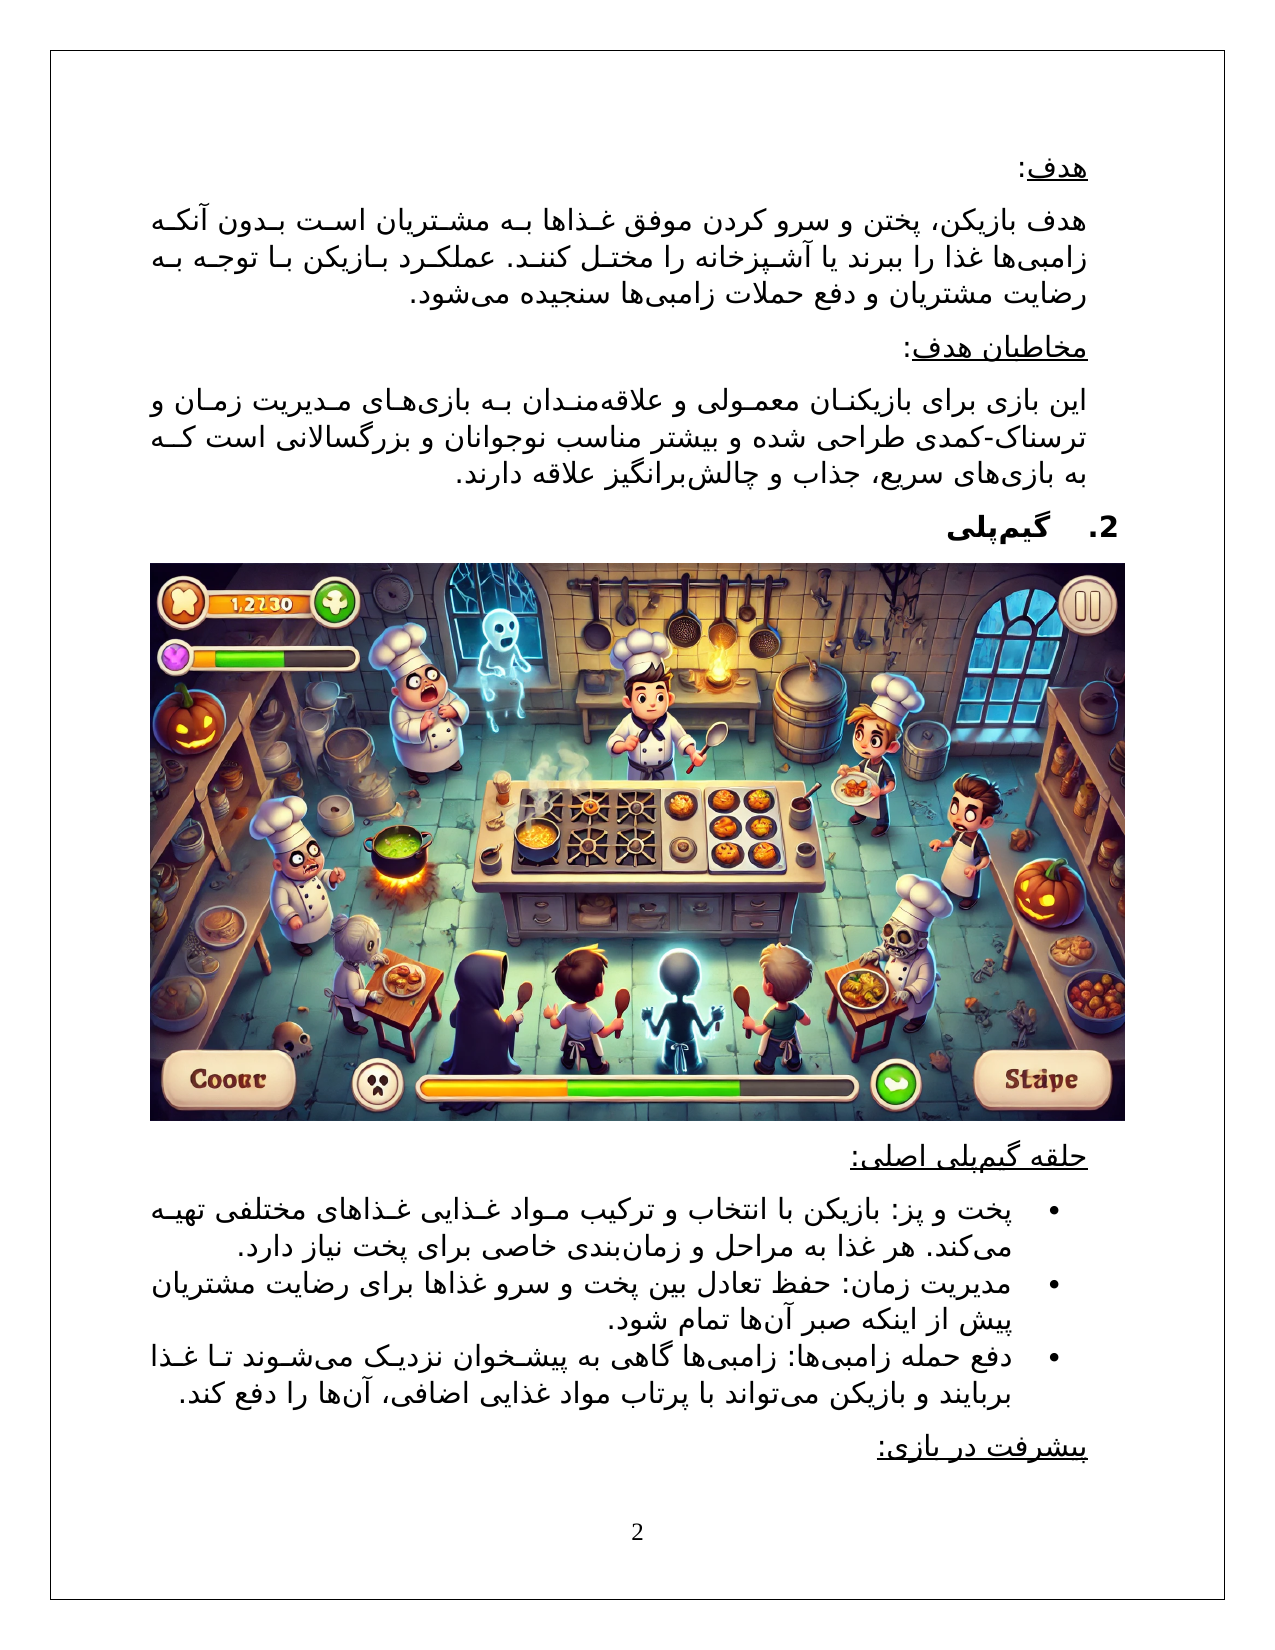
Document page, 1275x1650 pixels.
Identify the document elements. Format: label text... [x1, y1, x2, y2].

text هدف: [150, 150, 1087, 184]
text مخاطبان هدف: [150, 330, 1087, 364]
text پیشرفت در بازی: [150, 1429, 1087, 1463]
picture [150, 563, 1125, 1121]
text این بازی برای بازیکنان معمولی و علاقه‌مندان به بازی‌های مدیریت زمان و ترسناک-کمدی طراحی شده و بیشتر مناسب نوجوانان و بزرگسالانی است که به بازی‌های سریع، جذاب و چالش‌برانگیز علاقه دارند. [150, 383, 1087, 491]
list گیم‌پلی [150, 510, 1087, 544]
list مدیریت زمان: حفظ تعادل بین پخت و سرو غذاها برای رضایت مشتریان پیش از اینکه صبر آن‌ها تمام شود. [150, 1266, 1050, 1337]
list دفع حمله زامبی‌ها: زامبی‌ها گاهی به پیشخوان نزدیک می‌شوند تا غذا بربایند و بازیکن می‌تواند با پرتاب مواد غذایی اضافی، آن‌ها را دفع کند. [150, 1339, 1050, 1410]
list پخت و پز: بازیکن با انتخاب و ترکیب مواد غذایی غذاهای مختلفی تهیه می‌کند. هر غذا به مراحل و زمان‌بندی خاصی برای پخت نیاز دارد. [150, 1193, 1050, 1263]
text هدف بازیکن، پختن و سرو کردن موفق غذاها به مشتریان است بدون آنکه زامبی‌ها غذا را ببرند یا آشپزخانه را مختل کنند. عملکرد بازیکن با توجه به رضایت مشتریان و دفع حملات زامبی‌ها سنجیده می‌شود. [150, 203, 1087, 311]
text حلقه گیم‌پلی اصلی: [150, 1139, 1087, 1173]
